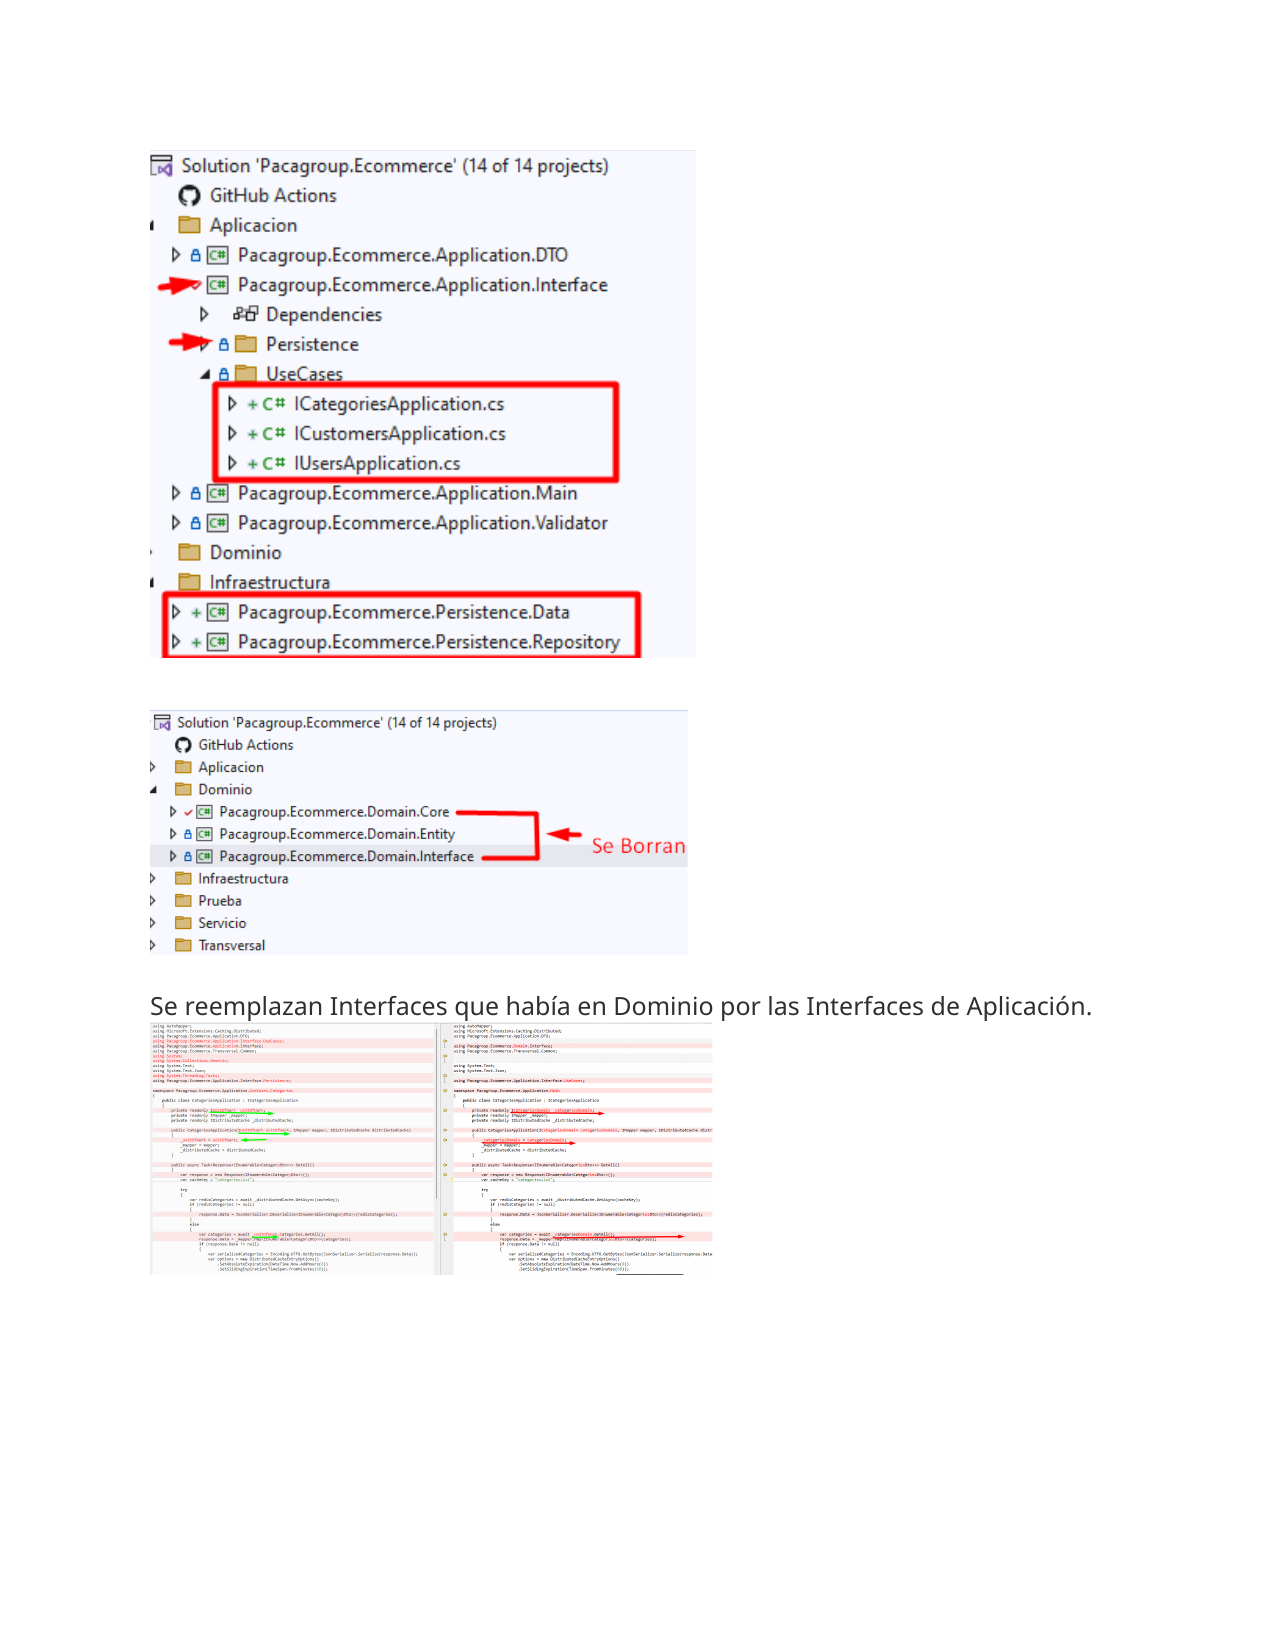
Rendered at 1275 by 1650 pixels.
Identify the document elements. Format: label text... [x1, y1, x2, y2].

text Se reemplazan Interfaces que había en Dominio por las Interfaces de Aplicación. [150, 988, 1125, 1022]
picture [150, 710, 688, 955]
picture [150, 150, 697, 658]
picture [150, 1022, 713, 1275]
